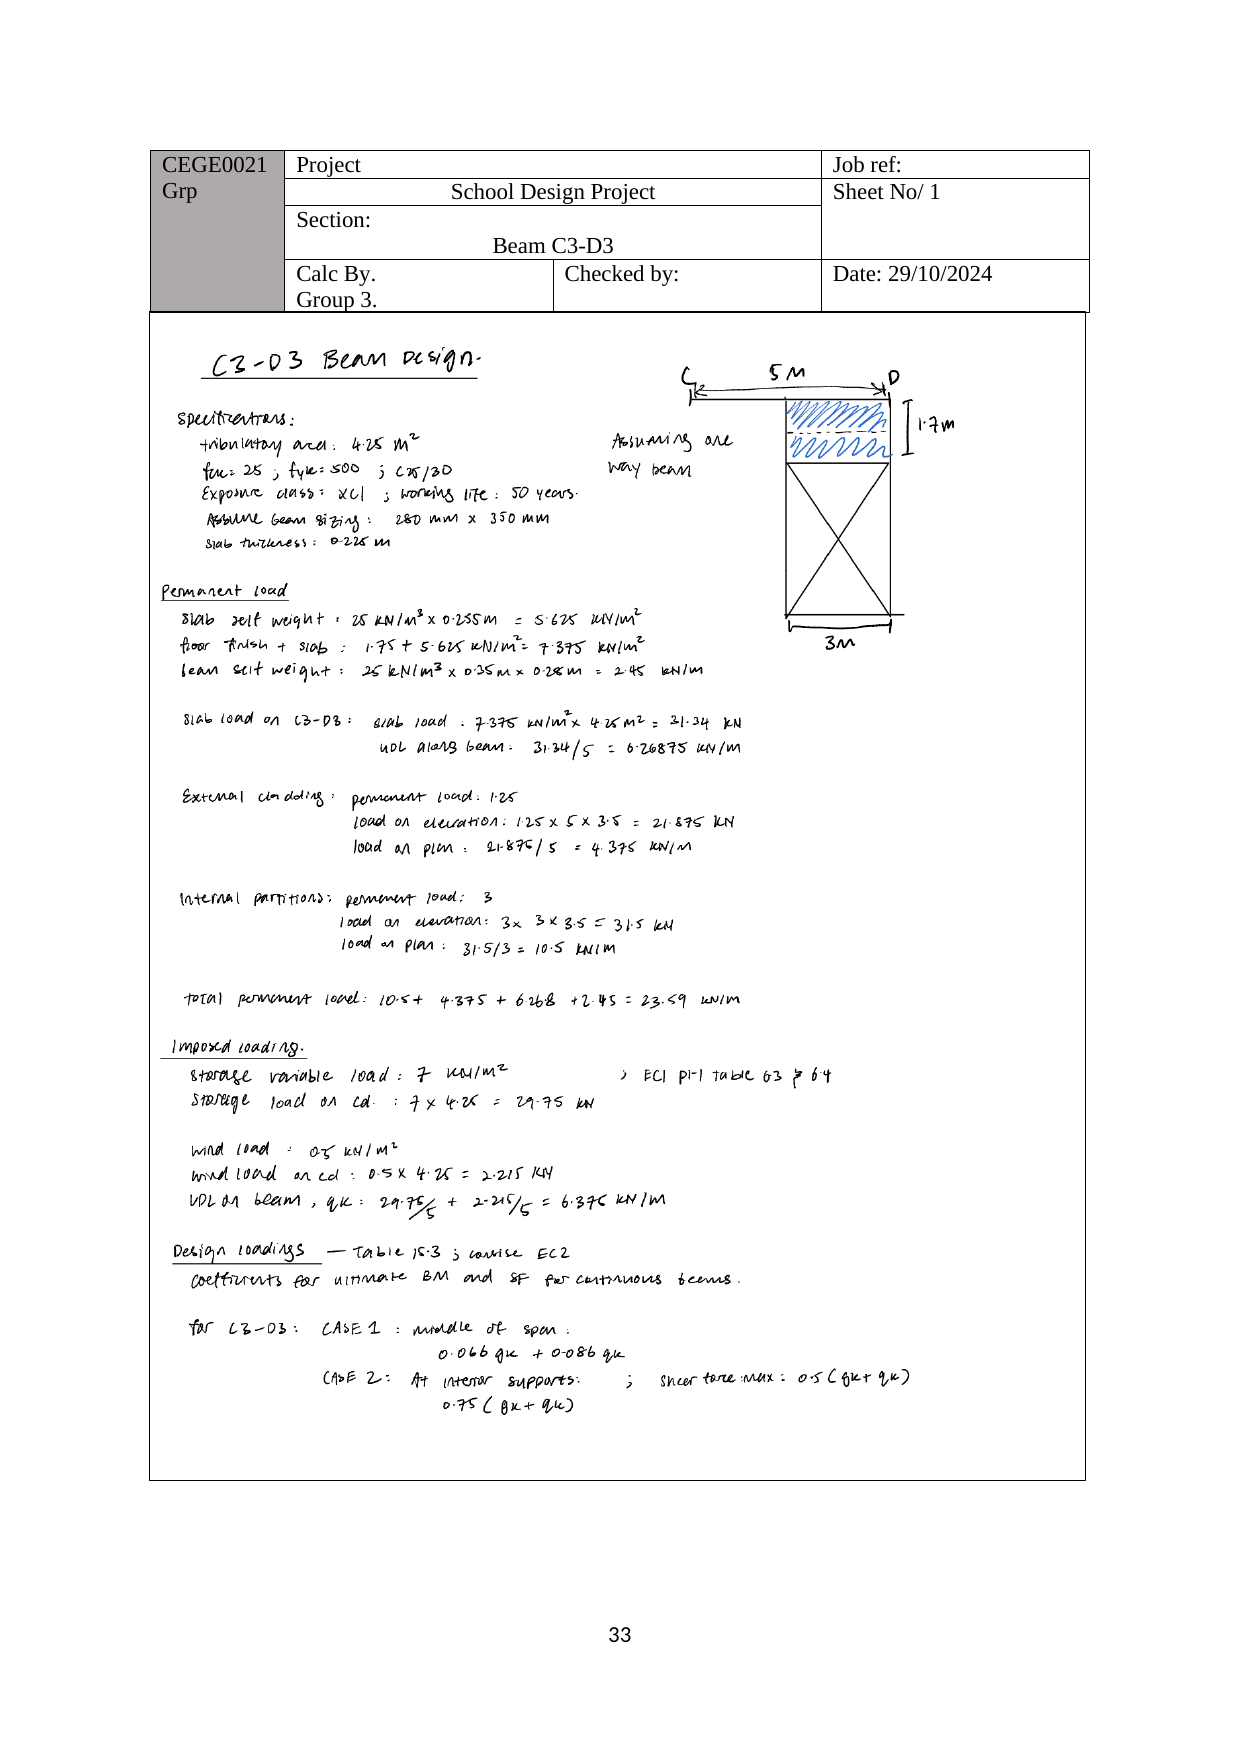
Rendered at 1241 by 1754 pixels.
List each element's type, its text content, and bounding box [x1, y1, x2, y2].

table_cell Checked by: [554, 260, 821, 311]
table_cell Section: Beam C3-D3 [285, 206, 821, 258]
table_cell Date: 29/10/2024 [822, 260, 1089, 312]
table_cell Calc By. Group 3. [285, 260, 553, 311]
table_header Project [285, 151, 821, 177]
table_header CEGE0021 Grp [151, 151, 284, 311]
table_cell School Design Project [285, 179, 821, 205]
table_header Job ref: [822, 151, 1089, 177]
picture [150, 313, 964, 1442]
table_cell Sheet No/ 1 [822, 179, 1089, 258]
